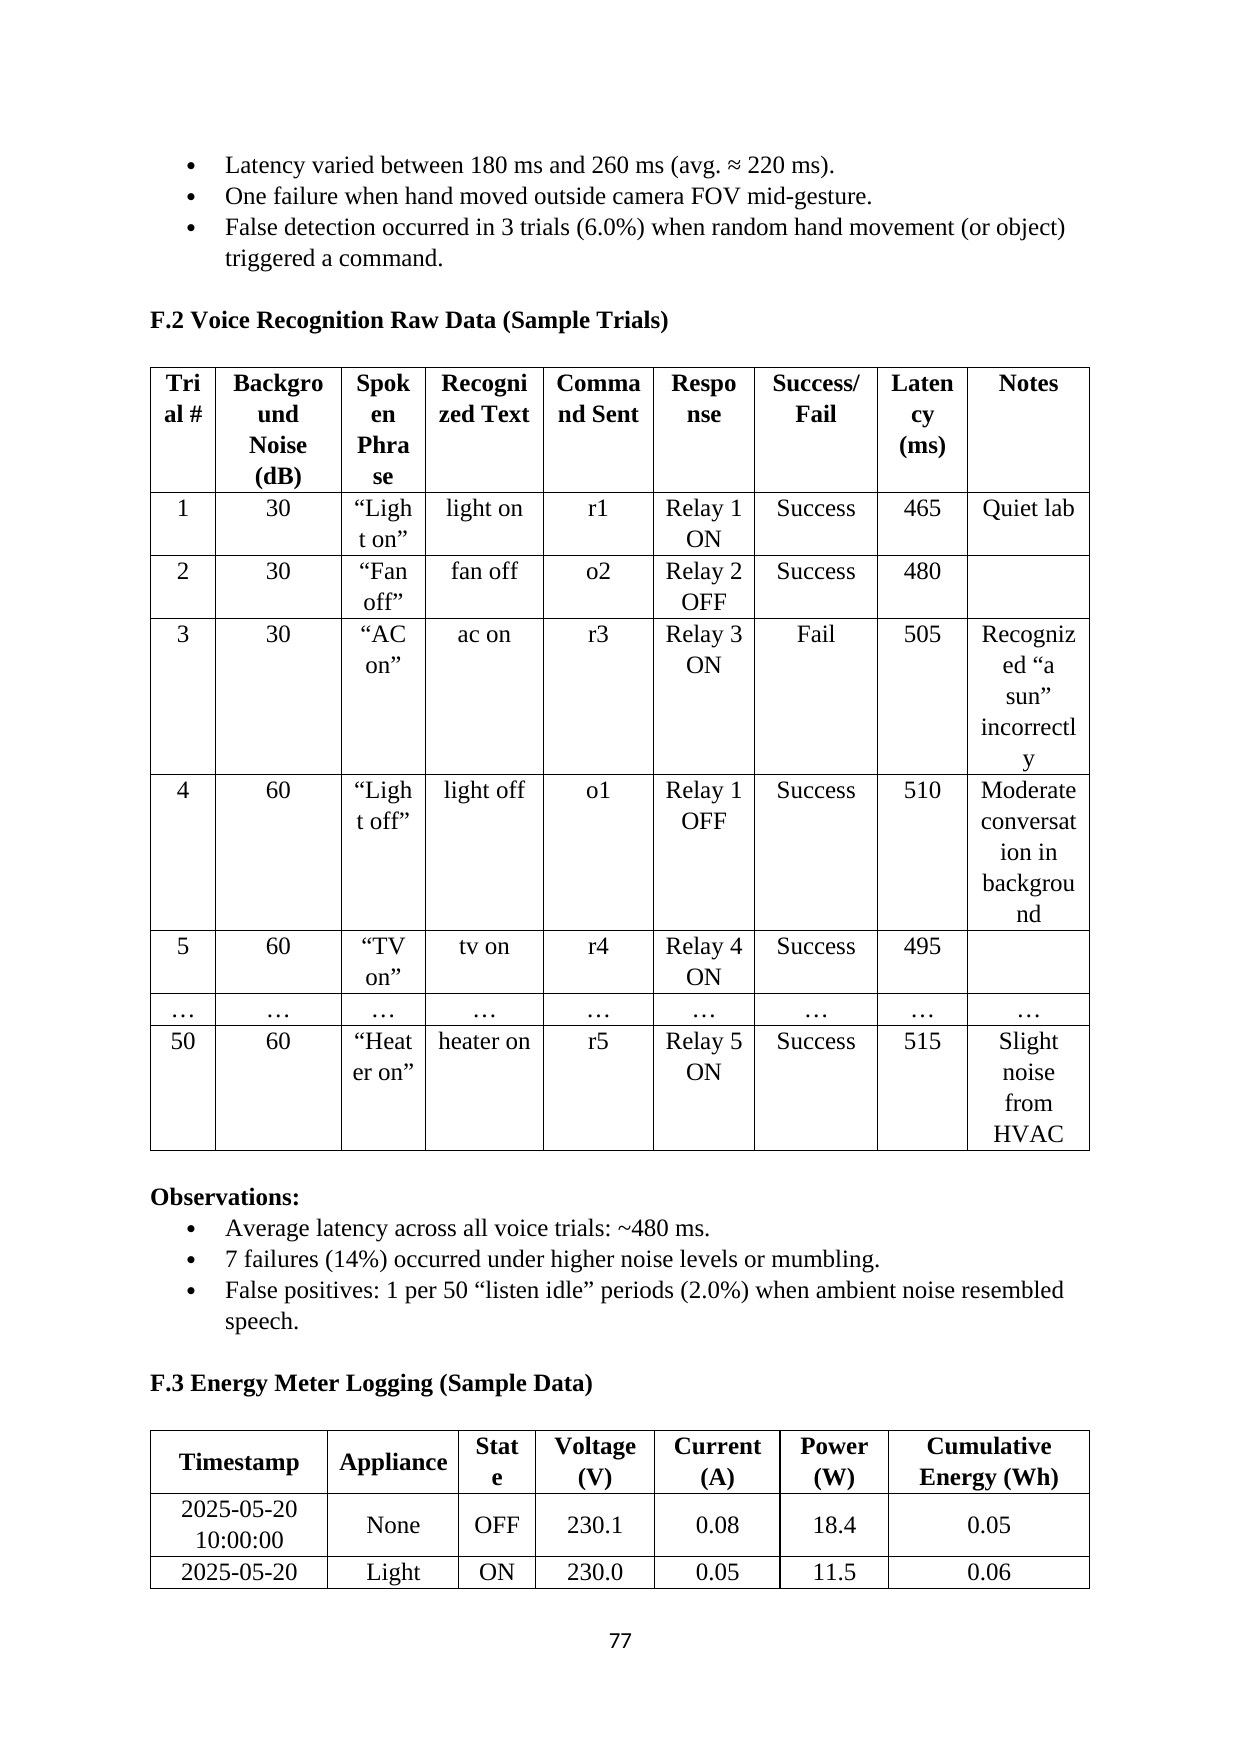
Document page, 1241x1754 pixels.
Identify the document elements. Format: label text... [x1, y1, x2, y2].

table_cell Success [755, 556, 877, 618]
table_cell 0.06 [889, 1557, 1089, 1588]
table_cell 1 [151, 493, 215, 555]
text F.2 Voice Recognition Raw Data (Sample Trials) [150, 305, 1090, 334]
table_cell 495 [878, 931, 967, 993]
table_cell … [342, 994, 425, 1025]
text F.3 Energy Meter Logging (Sample Data) [150, 1368, 1090, 1397]
table_cell … [968, 994, 1089, 1025]
table_cell 3 [151, 619, 215, 774]
table_cell … [216, 994, 341, 1025]
table_cell Relay 5 ON [654, 1026, 754, 1150]
table_cell “Light on” [342, 493, 425, 555]
table_cell o1 [544, 775, 653, 930]
table_cell light off [426, 775, 543, 930]
list Latency varied between 180 ms and 260 ms (avg. ≈ 220 ms). [187, 150, 1090, 179]
table_cell 5 [151, 931, 215, 993]
table_cell Moderate conversation in background [968, 775, 1089, 930]
table_header Success/Fail [755, 368, 877, 492]
table_cell 230.0 [536, 1557, 654, 1588]
table_cell ac on [426, 619, 543, 774]
list False positives: 1 per 50 “listen idle” periods (2.0%) when ambient noise resembled speech. [187, 1275, 1090, 1335]
table_cell Success [755, 493, 877, 555]
table_cell 60 [216, 1026, 341, 1150]
table_cell light on [426, 493, 543, 555]
table_header State [459, 1431, 535, 1493]
table_cell 11.5 [781, 1557, 888, 1588]
table_header Background Noise (dB) [216, 368, 341, 492]
table_cell 30 [216, 619, 341, 774]
table_cell 30 [216, 556, 341, 618]
table_cell … [878, 994, 967, 1025]
table_cell 30 [216, 493, 341, 555]
table_cell … [755, 994, 877, 1025]
table_cell … [151, 994, 215, 1025]
table_cell Relay 1 OFF [654, 775, 754, 930]
table_cell r5 [544, 1026, 653, 1150]
table_cell Light [328, 1557, 458, 1588]
table_cell Fail [755, 619, 877, 774]
table_cell Recognized “a sun” incorrectly [968, 619, 1089, 774]
table_cell heater on [426, 1026, 543, 1150]
table_cell fan off [426, 556, 543, 618]
list False detection occurred in 3 trials (6.0%) when random hand movement (or object) triggered a command. [187, 212, 1090, 272]
table_cell Relay 3 ON [654, 619, 754, 774]
table_header Voltage (V) [536, 1431, 654, 1493]
text Observations: [150, 1182, 1090, 1211]
table_cell … [426, 994, 543, 1025]
table_cell 2025-05-20 10:00:00 [151, 1494, 327, 1556]
table_header Spoken Phrase [342, 368, 425, 492]
table_cell 50 [151, 1026, 215, 1150]
table_cell Relay 4 ON [654, 931, 754, 993]
table_header Response [654, 368, 754, 492]
table_cell 480 [878, 556, 967, 618]
table_cell ON [459, 1557, 535, 1588]
table_cell 465 [878, 493, 967, 555]
table_header Notes [968, 368, 1089, 492]
table_header Timestamp [151, 1431, 327, 1493]
table_cell Relay 2 OFF [654, 556, 754, 618]
table_header Current (A) [655, 1431, 779, 1493]
table_header Recognized Text [426, 368, 543, 492]
table_cell r1 [544, 493, 653, 555]
table_cell 18.4 [781, 1494, 888, 1556]
table_cell o2 [544, 556, 653, 618]
table_cell tv on [426, 931, 543, 993]
table_cell “Heater on” [342, 1026, 425, 1150]
table_cell [968, 931, 1089, 993]
table_header Latency (ms) [878, 368, 967, 492]
table_cell 510 [878, 775, 967, 930]
table_cell 2 [151, 556, 215, 618]
table_header Trial # [151, 368, 215, 492]
table_cell 4 [151, 775, 215, 930]
table_cell Success [755, 1026, 877, 1150]
table_cell 515 [878, 1026, 967, 1150]
table_cell r4 [544, 931, 653, 993]
table_cell … [654, 994, 754, 1025]
table_cell “TV on” [342, 931, 425, 993]
table_cell 2025-05-20 10:00:05 [151, 1557, 327, 1588]
table_cell 230.1 [536, 1494, 654, 1556]
table_cell None [328, 1494, 458, 1556]
table_header Appliance [328, 1431, 458, 1493]
table_cell 505 [878, 619, 967, 774]
table_header Cumulative Energy (Wh) [889, 1431, 1089, 1493]
table_cell 0.05 [889, 1494, 1089, 1556]
table_cell 60 [216, 931, 341, 993]
table_cell “AC on” [342, 619, 425, 774]
table_cell r3 [544, 619, 653, 774]
table_cell “Light off” [342, 775, 425, 930]
table_cell Quiet lab [968, 493, 1089, 555]
table_cell … [544, 994, 653, 1025]
table_cell Success [755, 931, 877, 993]
table_header Power (W) [781, 1431, 888, 1493]
list One failure when hand moved outside camera FOV mid‐gesture. [187, 181, 1090, 210]
table_cell 0.08 [655, 1494, 779, 1556]
list Average latency across all voice trials: ~480 ms. [187, 1213, 1090, 1242]
table_cell 0.05 [655, 1557, 779, 1588]
table_cell [968, 556, 1089, 618]
list 7 failures (14%) occurred under higher noise levels or mumbling. [187, 1244, 1090, 1273]
table_header Command Sent [544, 368, 653, 492]
table_cell 60 [216, 775, 341, 930]
table_cell Relay 1 ON [654, 493, 754, 555]
table_cell Slight noise from HVAC [968, 1026, 1089, 1150]
table_cell Success [755, 775, 877, 930]
table_cell “Fan off” [342, 556, 425, 618]
table_cell OFF [459, 1494, 535, 1556]
